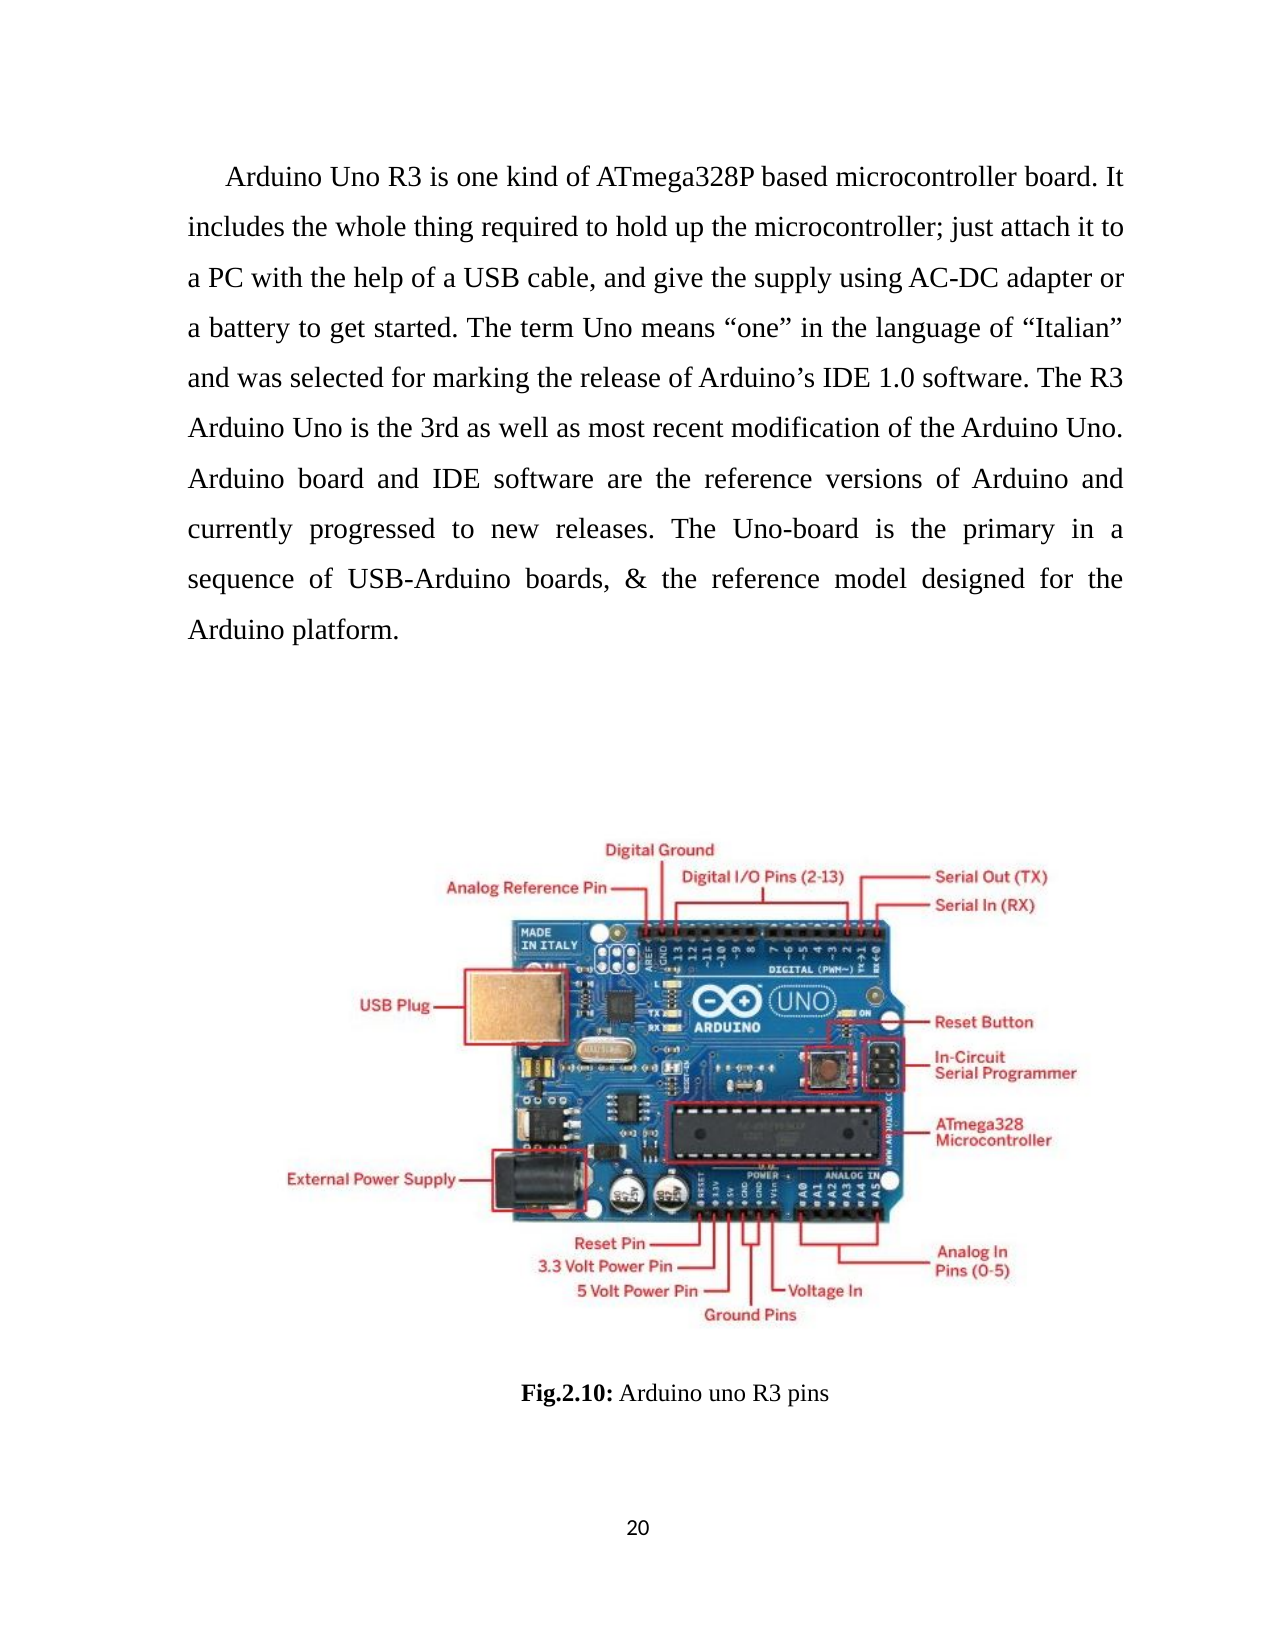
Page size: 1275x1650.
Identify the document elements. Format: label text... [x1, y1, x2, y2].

list Fig.2.10: Arduino uno R3 pins [225, 1378, 1125, 1407]
text Arduino Uno R3 is one kind of ATmega328P based microcontroller board. It includes the whole thing required to hold up the microcontroller; just attach it to a PC with the help of a USB cable, and give the supply using AC-DC adapter or a battery to get started. The term Uno means “one” in the language of “Italian” and was selected for marking the release of Arduino’s IDE 1.0 software. The R3 Arduino Uno is the 3rd as well as most recent modification of the Arduino Uno. Arduino board and IDE software are the reference versions of Arduino and currently progressed to new releases. The Uno-board is the primary in a sequence of USB-Arduino boards, & the reference model designed for the Arduino platform. [187, 159, 1125, 645]
picture [255, 812, 1095, 1348]
